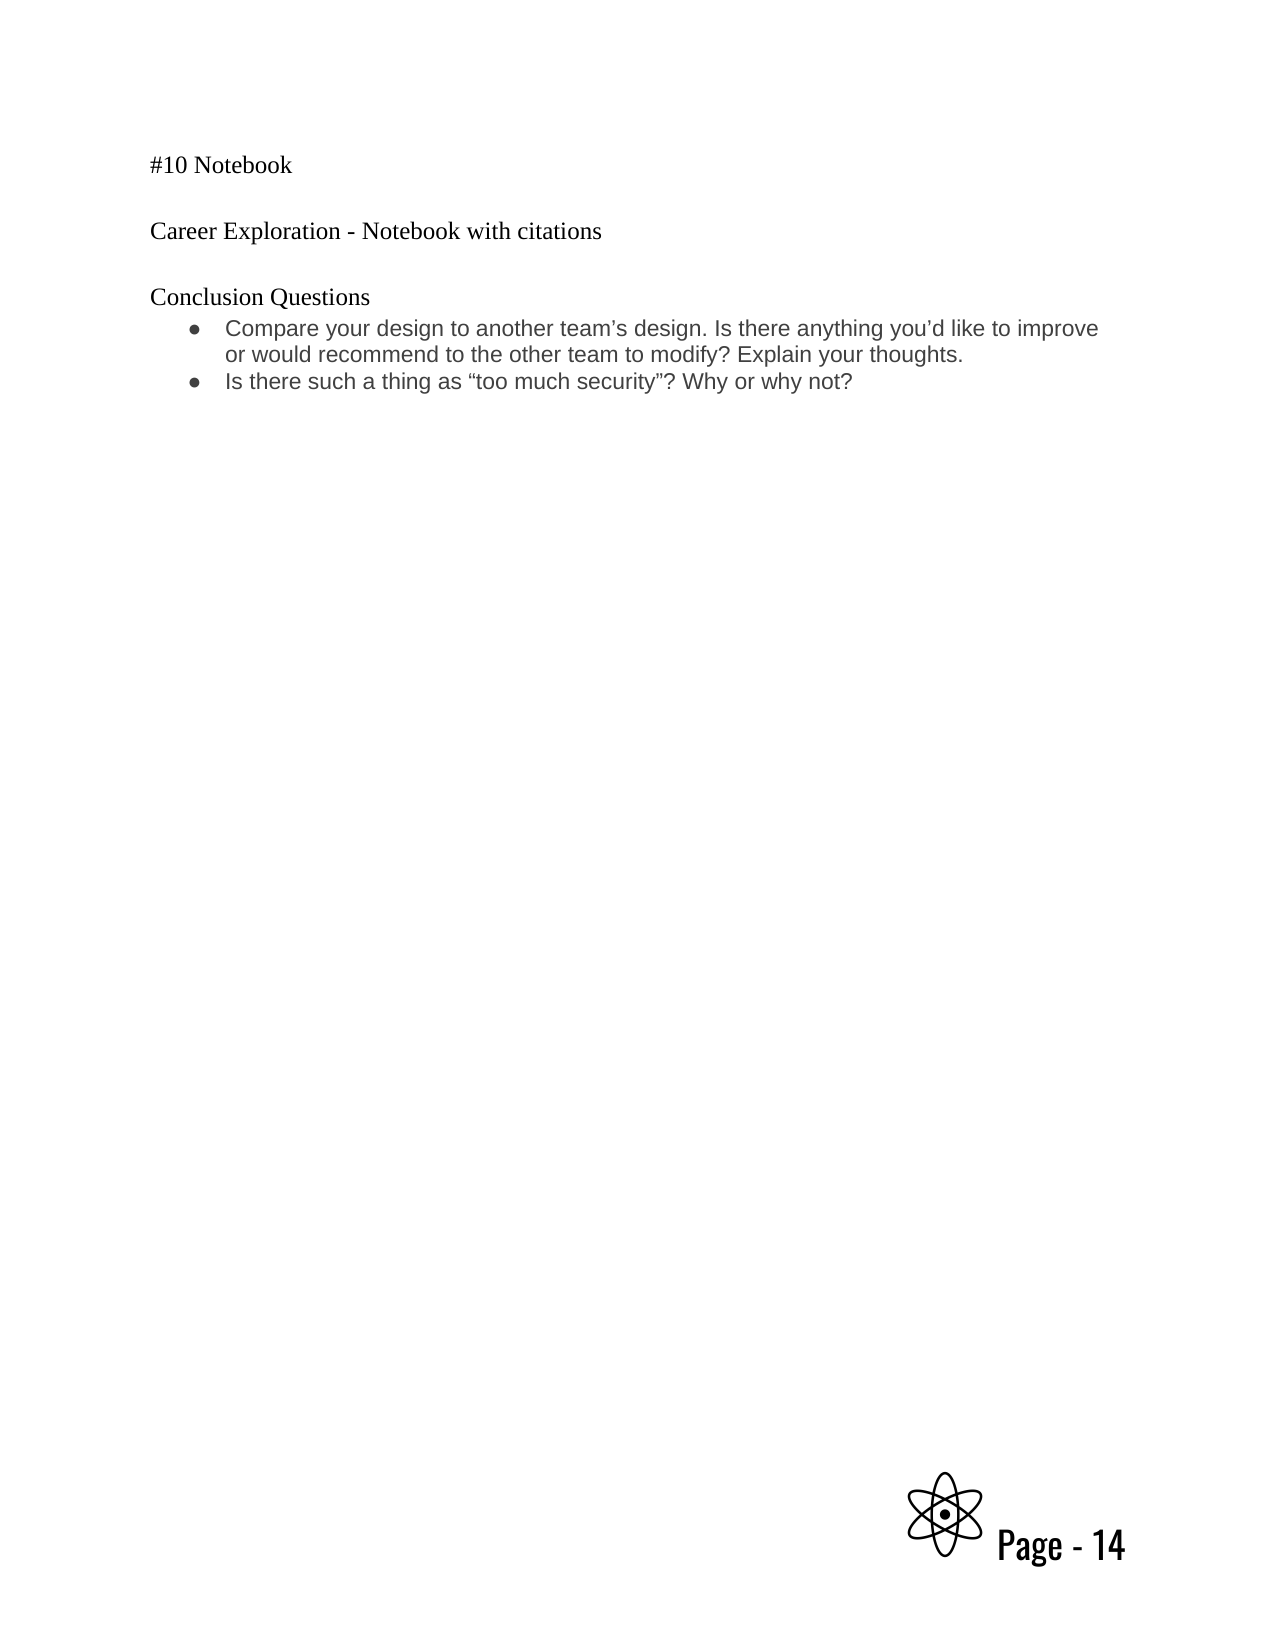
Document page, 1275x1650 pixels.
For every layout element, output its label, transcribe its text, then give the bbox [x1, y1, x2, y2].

picture [899, 1468, 991, 1561]
text #10 Notebook [150, 150, 1125, 179]
list Compare your design to another team’s design. Is there anything you’d like to improve or would recommend to the other team to modify? Explain your thoughts. [187, 315, 1125, 368]
text Conclusion Questions [150, 282, 1125, 311]
list Is there such a thing as “too much security”? Why or why not? [187, 368, 1125, 394]
text Career Exploration - Notebook with citations [150, 216, 1125, 245]
